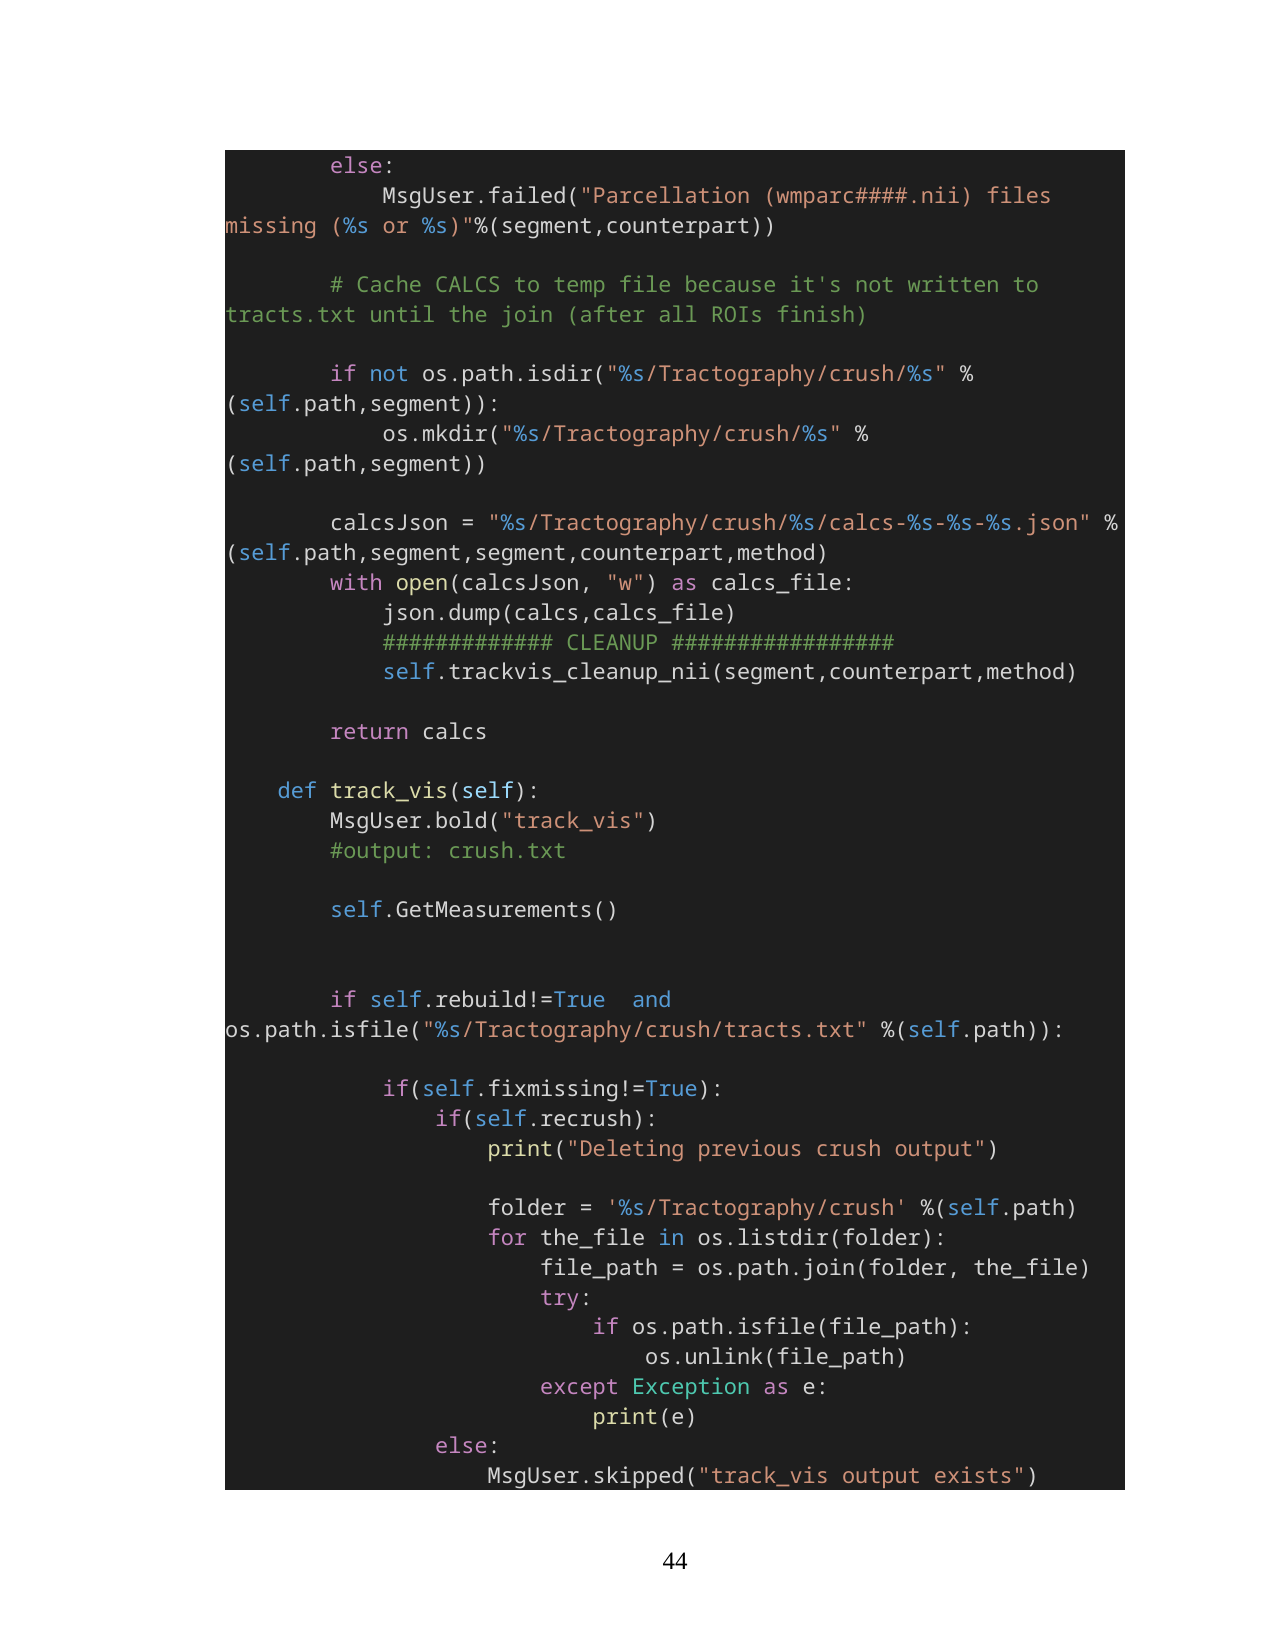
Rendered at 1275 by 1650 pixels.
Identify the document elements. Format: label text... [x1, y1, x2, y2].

text if(self.fixmissing!=True): [225, 1073, 1125, 1103]
text for the_file in os.listdir(folder): [225, 1222, 1125, 1252]
text if not os.path.isdir("%s/Tractography/crush/%s" % (self.path,segment)): [225, 358, 1125, 418]
text return calcs [225, 716, 1125, 746]
text print("Deleting previous crush output") [225, 1133, 1125, 1162]
text MsgUser.failed("Parcellation (wmparc####.nii) files missing (%s or %s)"%(segment,counterpart)) [225, 180, 1125, 239]
text os.mkdir("%s/Tractography/crush/%s" % (self.path,segment)) [225, 418, 1125, 477]
text print(e) [225, 1401, 1125, 1430]
text else: [225, 150, 1125, 180]
text # Cache CALCS to temp file because it's not written to tracts.txt until the join (after all ROIs finish) [225, 269, 1125, 329]
text file_path = os.path.join(folder, the_file) [225, 1252, 1125, 1281]
text if os.path.isfile(file_path): [225, 1311, 1125, 1341]
text folder = '%s/Tractography/crush' %(self.path) [225, 1192, 1125, 1222]
text #output: crush.txt [225, 835, 1125, 865]
text self.GetMeasurements() [225, 894, 1125, 924]
text self.trackvis_cleanup_nii(segment,counterpart,method) [225, 656, 1125, 686]
text json.dump(calcs,calcs_file) [225, 597, 1125, 626]
text if(self.recrush): [225, 1103, 1125, 1133]
text except Exception as e: [225, 1371, 1125, 1401]
text with open(calcsJson, "w") as calcs_file: [225, 567, 1125, 597]
text MsgUser.skipped("track_vis output exists") [225, 1460, 1125, 1490]
text try: [225, 1281, 1125, 1311]
text os.unlink(file_path) [225, 1341, 1125, 1371]
text calcsJson = "%s/Tractography/crush/%s/calcs-%s-%s-%s.json" % (self.path,segment,segment,counterpart,method) [225, 507, 1125, 567]
text MsgUser.bold("track_vis") [225, 805, 1125, 835]
text def track_vis(self): [225, 775, 1125, 805]
text ############# CLEANUP ################# [225, 626, 1125, 656]
text if self.rebuild!=True and os.path.isfile("%s/Tractography/crush/tracts.txt" %(self.path)): [225, 984, 1125, 1043]
text else: [225, 1430, 1125, 1460]
